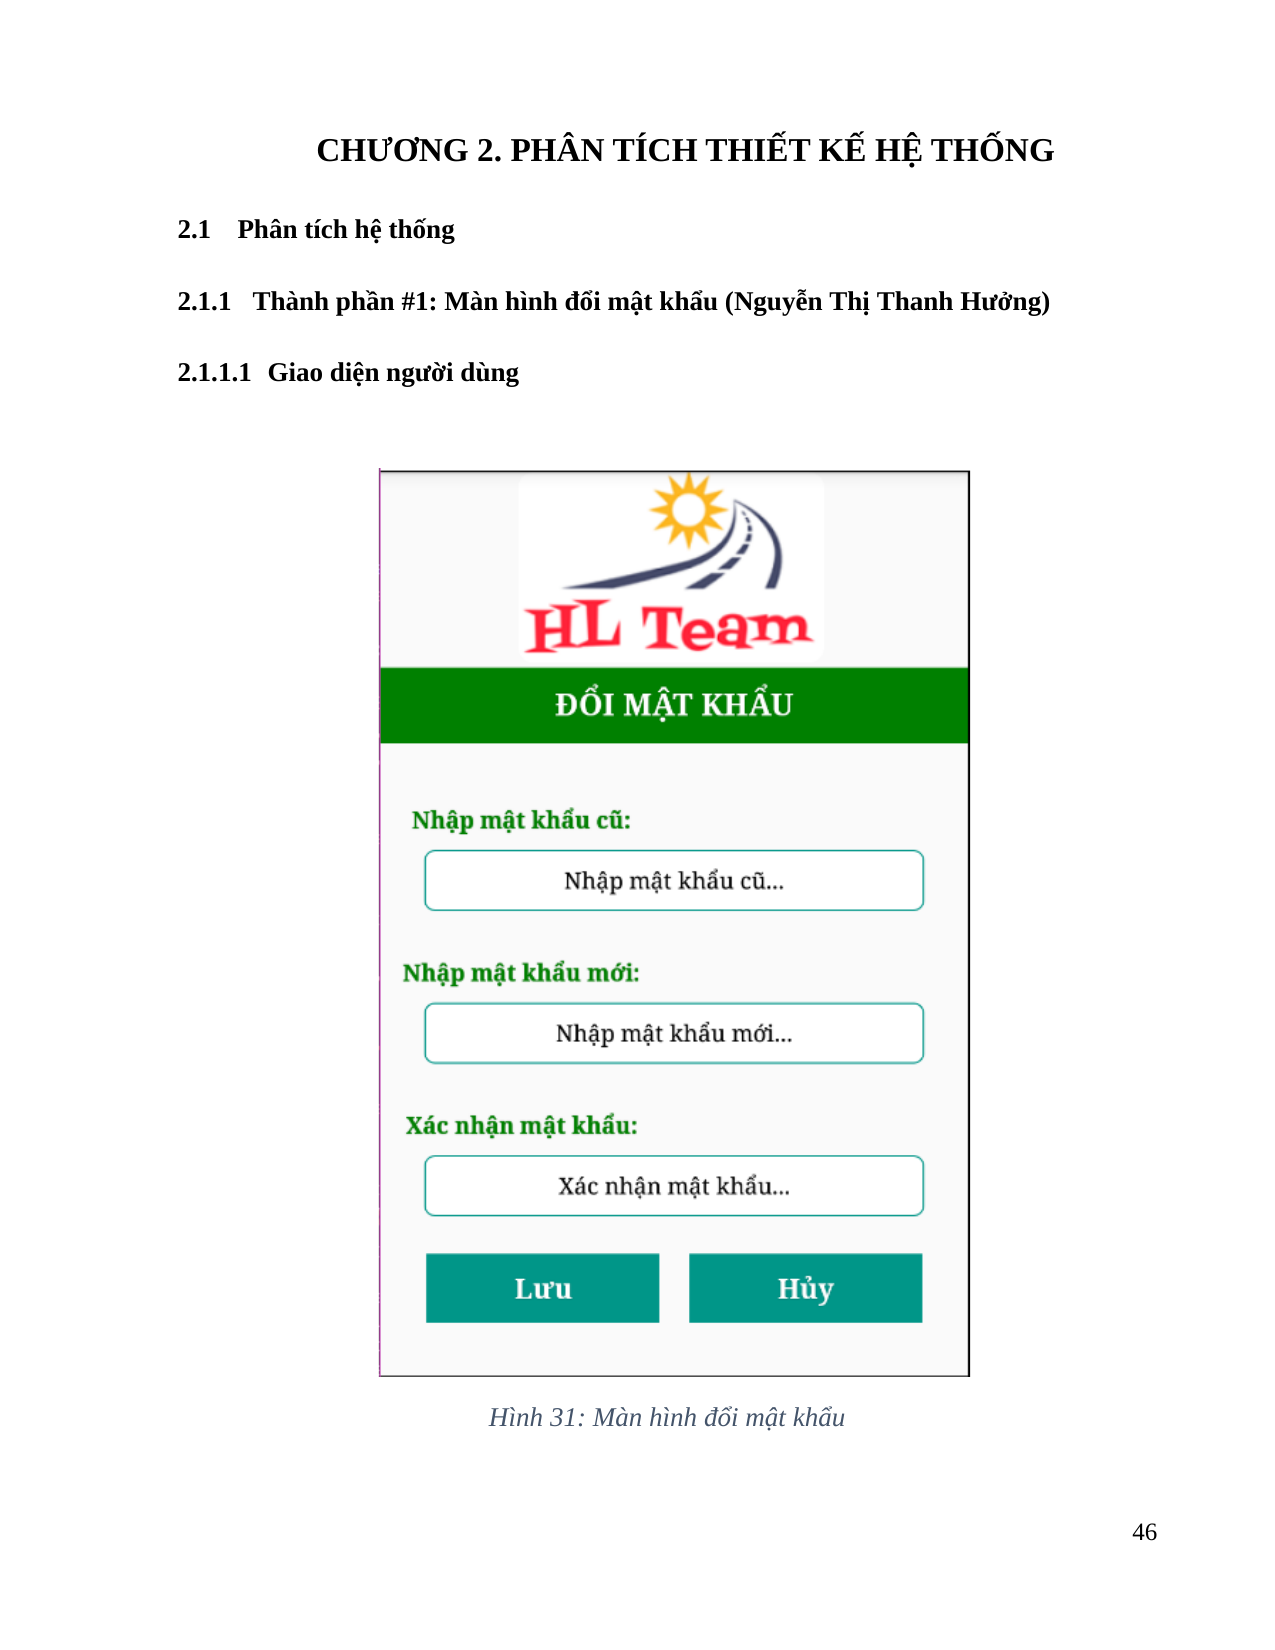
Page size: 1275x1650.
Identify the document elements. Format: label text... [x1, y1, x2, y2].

picture [378, 468, 971, 1377]
text Hình 31: Màn hình đổi mật khẩu [177, 1401, 1157, 1432]
subtitle CHƯƠNG 2. PHÂN TÍCH THIẾT KẾ HỆ THỐNG [177, 131, 1157, 169]
subtitle Thành phần #1: Màn hình đổi mật khẩu (Nguyễn Thị Thanh Hưởng) [177, 285, 1157, 316]
subtitle Phân tích hệ thống [177, 213, 1157, 244]
subtitle Giao diện người dùng [177, 356, 1157, 388]
